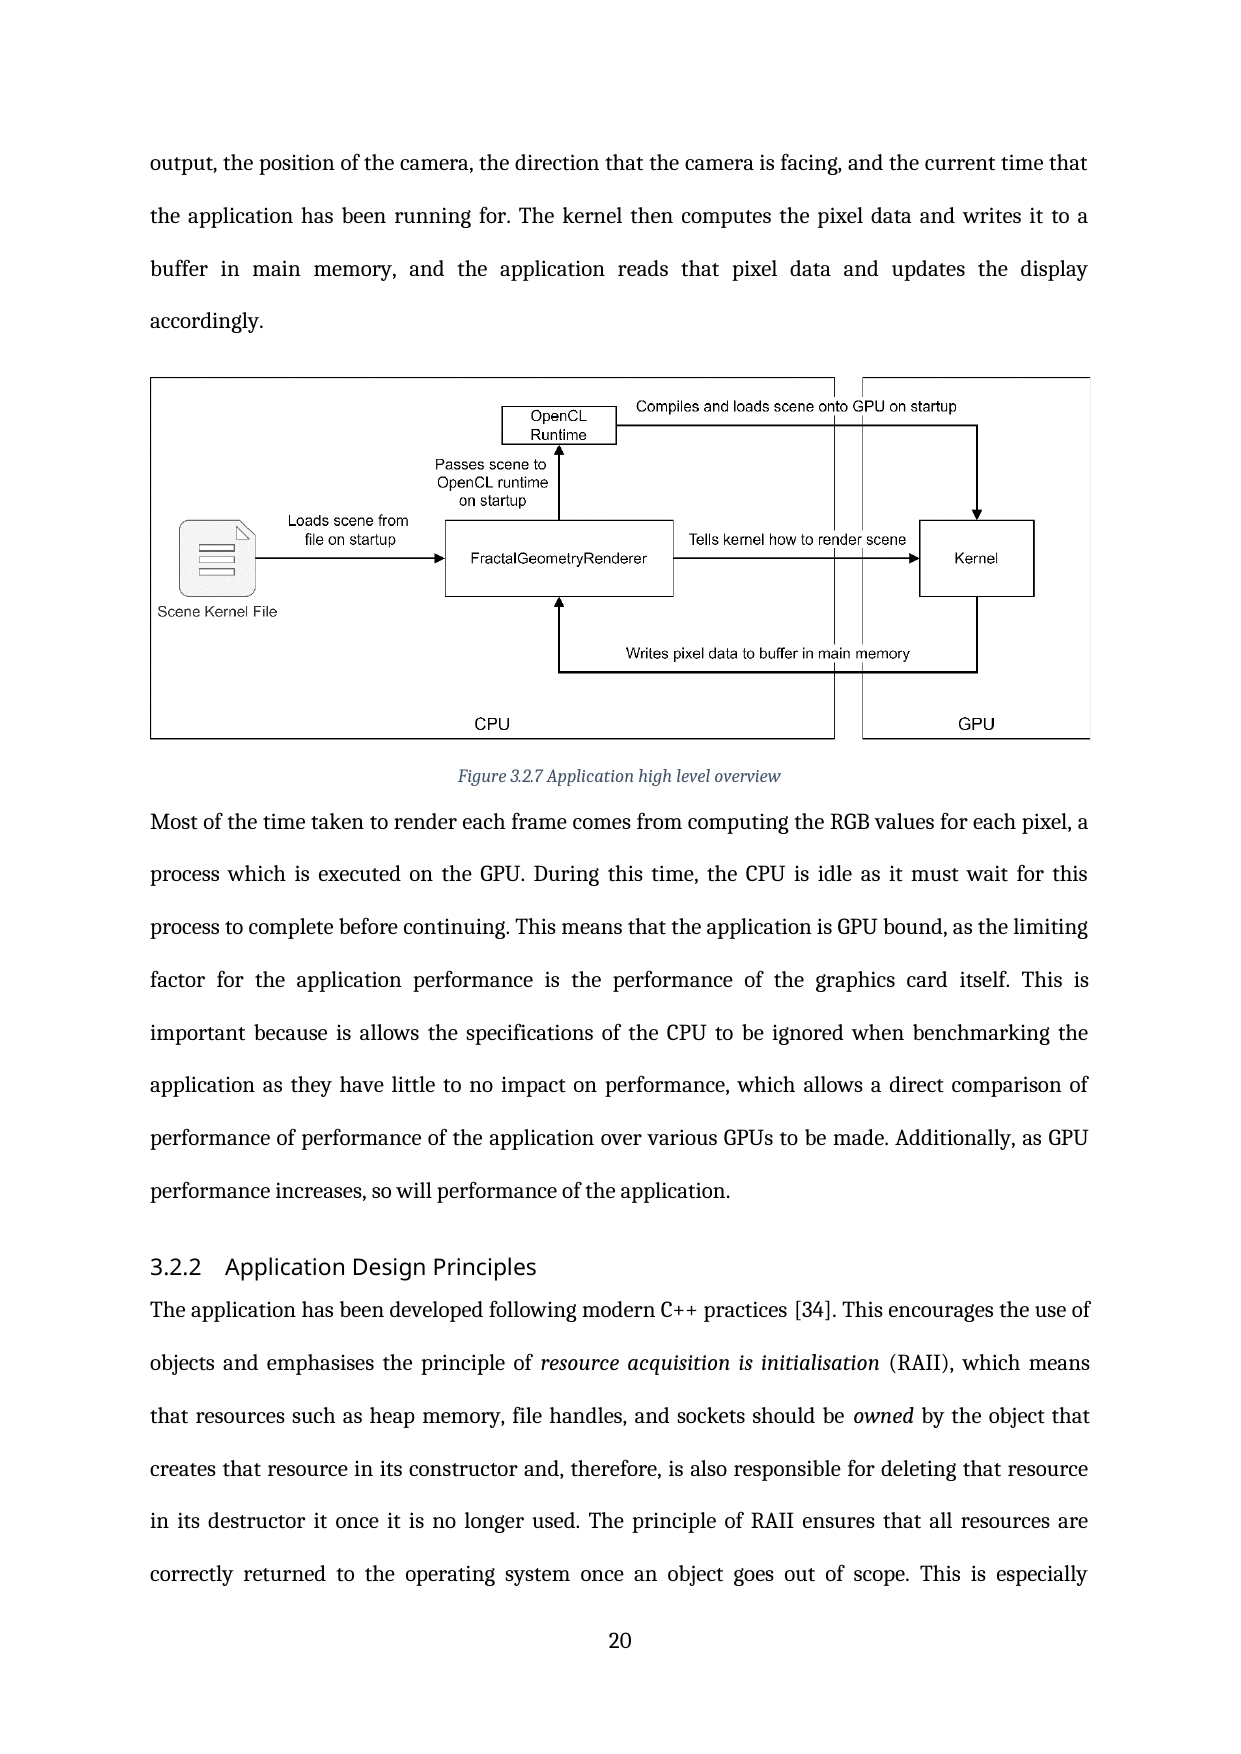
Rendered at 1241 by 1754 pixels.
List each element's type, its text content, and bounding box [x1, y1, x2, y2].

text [150, 1297, 1090, 1587]
subtitle Application Design Principles [150, 1251, 1090, 1282]
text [150, 150, 1090, 334]
text Most of the time taken to render each frame comes from computing the RGB values for each pixel, a process which is executed on the GPU. During this time, the CPU is idle as it must wait for this process to complete before continuing. This means that the application is GPU bound, as the limiting factor for the application performance is the performance of the graphics card itself. This is important because is allows the specifications of the CPU to be ignored when benchmarking the application as they have little to no impact on performance, which allows a direct comparison of performance of performance of the application over various GPUs to be made. Additionally, as GPU performance increases, so will performance of the application. [150, 808, 1090, 1204]
picture [150, 377, 1091, 740]
